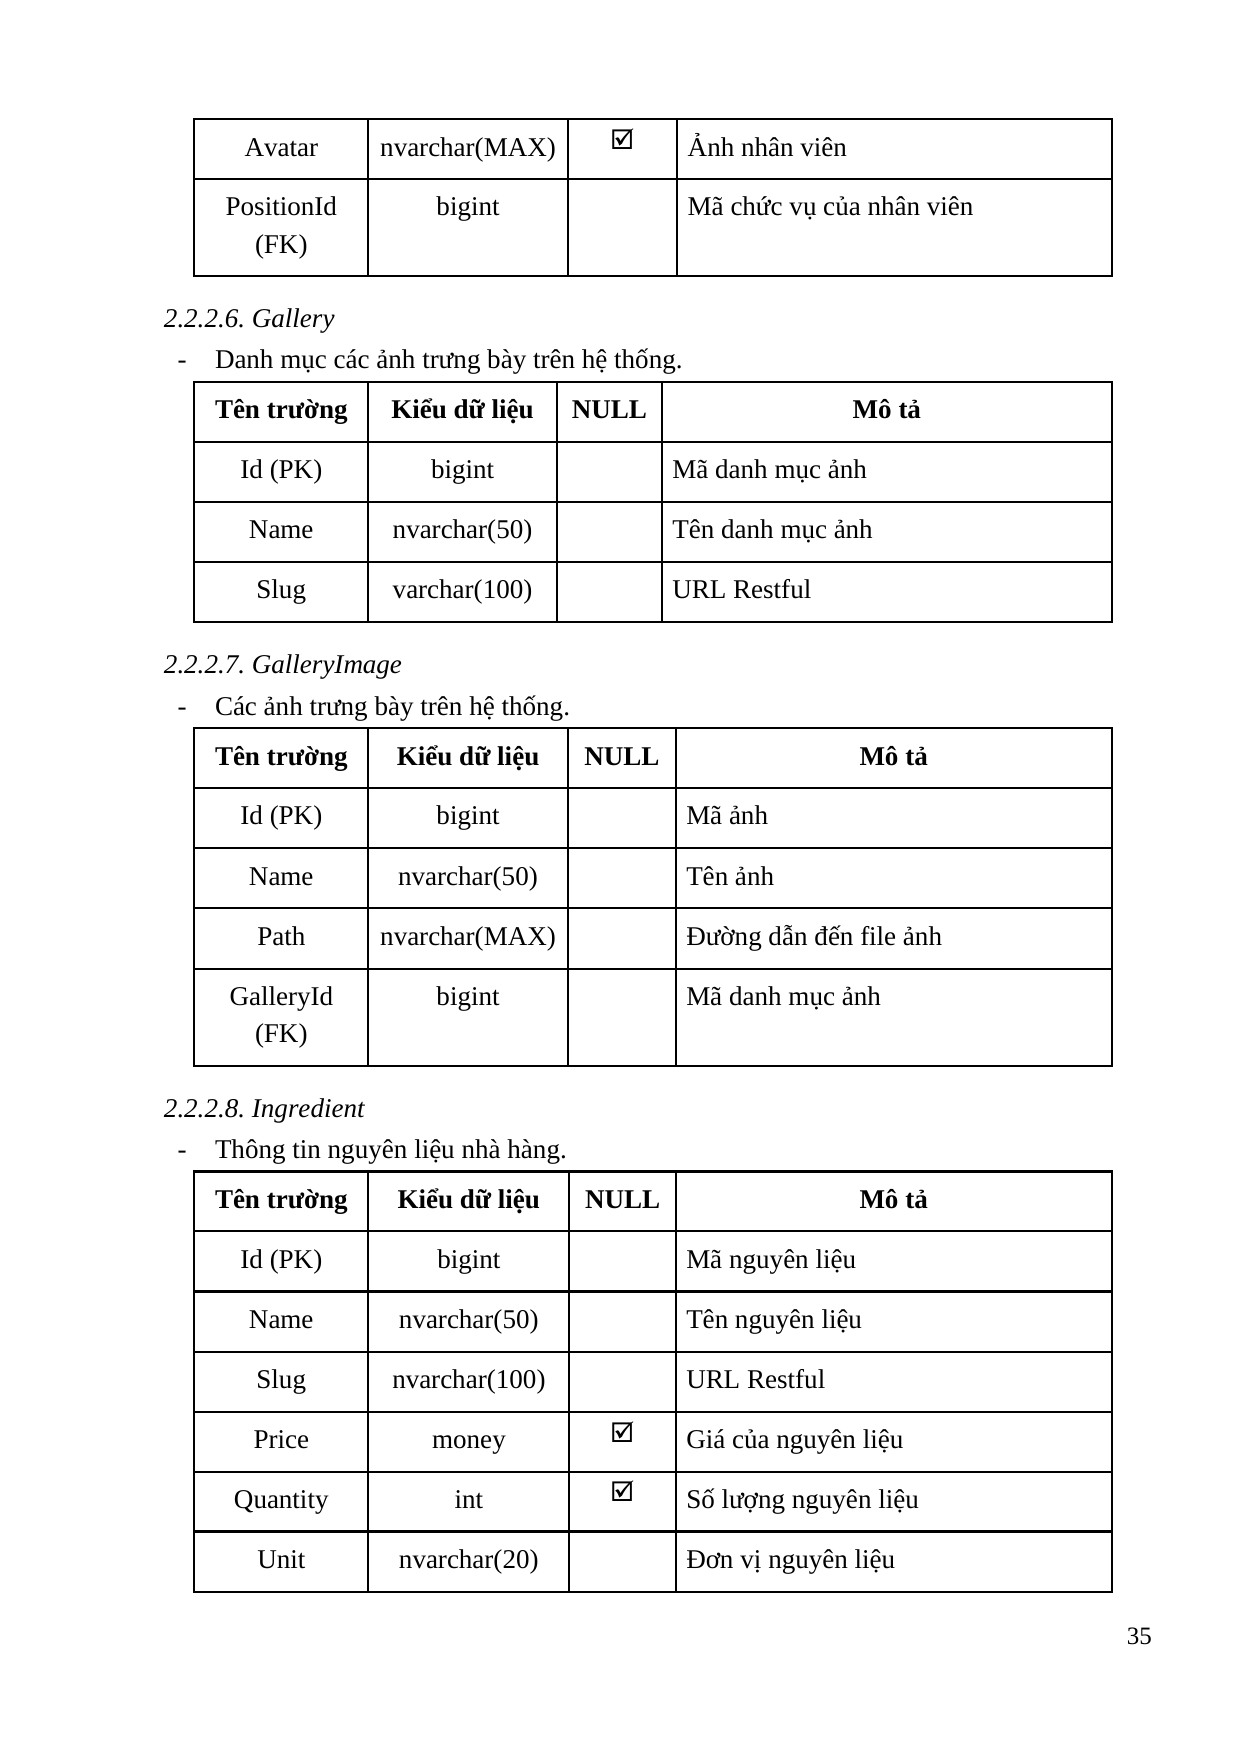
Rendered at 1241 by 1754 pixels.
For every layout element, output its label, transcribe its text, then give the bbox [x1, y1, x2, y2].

table_cell [570, 1533, 675, 1591]
table_cell Giá của nguyên liệu [677, 1413, 1111, 1471]
table_cell varchar(100) [369, 563, 556, 621]
table_cell GalleryId (FK) [195, 970, 367, 1064]
subtitle 2.2.2.6. Gallery [164, 302, 1152, 333]
table_cell [569, 849, 675, 907]
list Thông tin nguyên liệu nhà hàng. [177, 1133, 1152, 1164]
table_cell Mã chức vụ của nhân viên [678, 180, 1111, 275]
table_cell bigint [369, 789, 567, 847]
table_cell [570, 1293, 675, 1351]
table_cell URL Restful [677, 1353, 1111, 1411]
table_cell Id (PK) [195, 1232, 367, 1290]
table_cell Name [195, 503, 367, 561]
table_cell Avatar [195, 120, 367, 178]
table_header Tên trường [195, 729, 367, 787]
table_cell [569, 180, 676, 275]
table_cell [558, 503, 661, 561]
table_cell Đơn vị nguyên liệu [677, 1533, 1111, 1591]
table_cell Mã ảnh [677, 789, 1111, 847]
table_cell Mã nguyên liệu [677, 1232, 1111, 1290]
subtitle 2.2.2.8. Ingredient [164, 1092, 1152, 1123]
table_cell nvarchar(MAX) [369, 120, 567, 178]
table_cell [558, 443, 661, 501]
table_header Kiểu dữ liệu [369, 1173, 568, 1230]
table_cell nvarchar(50) [369, 849, 567, 907]
table_cell Ảnh nhân viên [678, 120, 1111, 178]
table_cell Slug [195, 1353, 367, 1411]
table_cell [570, 1232, 675, 1290]
table_cell nvarchar(100) [369, 1353, 568, 1411]
table_header Tên trường [195, 383, 367, 441]
table_cell URL Restful [663, 563, 1111, 621]
table_cell Tên ảnh [677, 849, 1111, 907]
table_cell bigint [369, 180, 567, 275]
table_cell bigint [369, 1232, 568, 1290]
table_cell Id (PK) [195, 443, 367, 501]
table_cell bigint [369, 443, 556, 501]
table_cell Tên danh mục ảnh [663, 503, 1111, 561]
table_cell [558, 563, 661, 621]
table_cell [569, 970, 675, 1064]
table_cell Unit [195, 1533, 367, 1591]
table_cell PositionId (FK) [195, 180, 367, 275]
list Các ảnh trưng bày trên hệ thống. [177, 690, 1152, 721]
table_cell Tên nguyên liệu [677, 1293, 1111, 1351]
table_cell Quantity [195, 1473, 367, 1530]
table_cell Path [195, 909, 367, 967]
list Danh mục các ảnh trưng bày trên hệ thống. [177, 343, 1152, 375]
table_header Mô tả [677, 729, 1111, 787]
table_cell int [369, 1473, 568, 1530]
table_cell Mã danh mục ảnh [663, 443, 1111, 501]
table_cell Price [195, 1413, 367, 1471]
table_cell Slug [195, 563, 367, 621]
table_cell nvarchar(50) [369, 503, 556, 561]
table_cell money [369, 1413, 568, 1471]
table_cell Đường dẫn đến file ảnh [677, 909, 1111, 967]
table_cell nvarchar(50) [369, 1293, 568, 1351]
table_cell Số lượng nguyên liệu [677, 1473, 1111, 1530]
table_cell Mã danh mục ảnh [677, 970, 1111, 1064]
table_header Tên trường [195, 1173, 367, 1230]
table_cell Name [195, 849, 367, 907]
table_header Kiểu dữ liệu [369, 383, 556, 441]
table_cell [569, 909, 675, 967]
table_cell nvarchar(MAX) [369, 909, 567, 967]
table_cell [570, 1353, 675, 1411]
table_header NULL [558, 383, 661, 441]
table_cell [569, 789, 675, 847]
table_header Mô tả [677, 1173, 1111, 1230]
table_header Mô tả [663, 383, 1111, 441]
table_cell bigint [369, 970, 567, 1064]
table_cell Id (PK) [195, 789, 367, 847]
table_header Kiểu dữ liệu [369, 729, 567, 787]
table_cell nvarchar(20) [369, 1533, 568, 1591]
table_cell Name [195, 1293, 367, 1351]
subtitle 2.2.2.7. GalleryImage [164, 648, 1152, 679]
table_header NULL [570, 1173, 675, 1230]
table_header NULL [569, 729, 675, 787]
